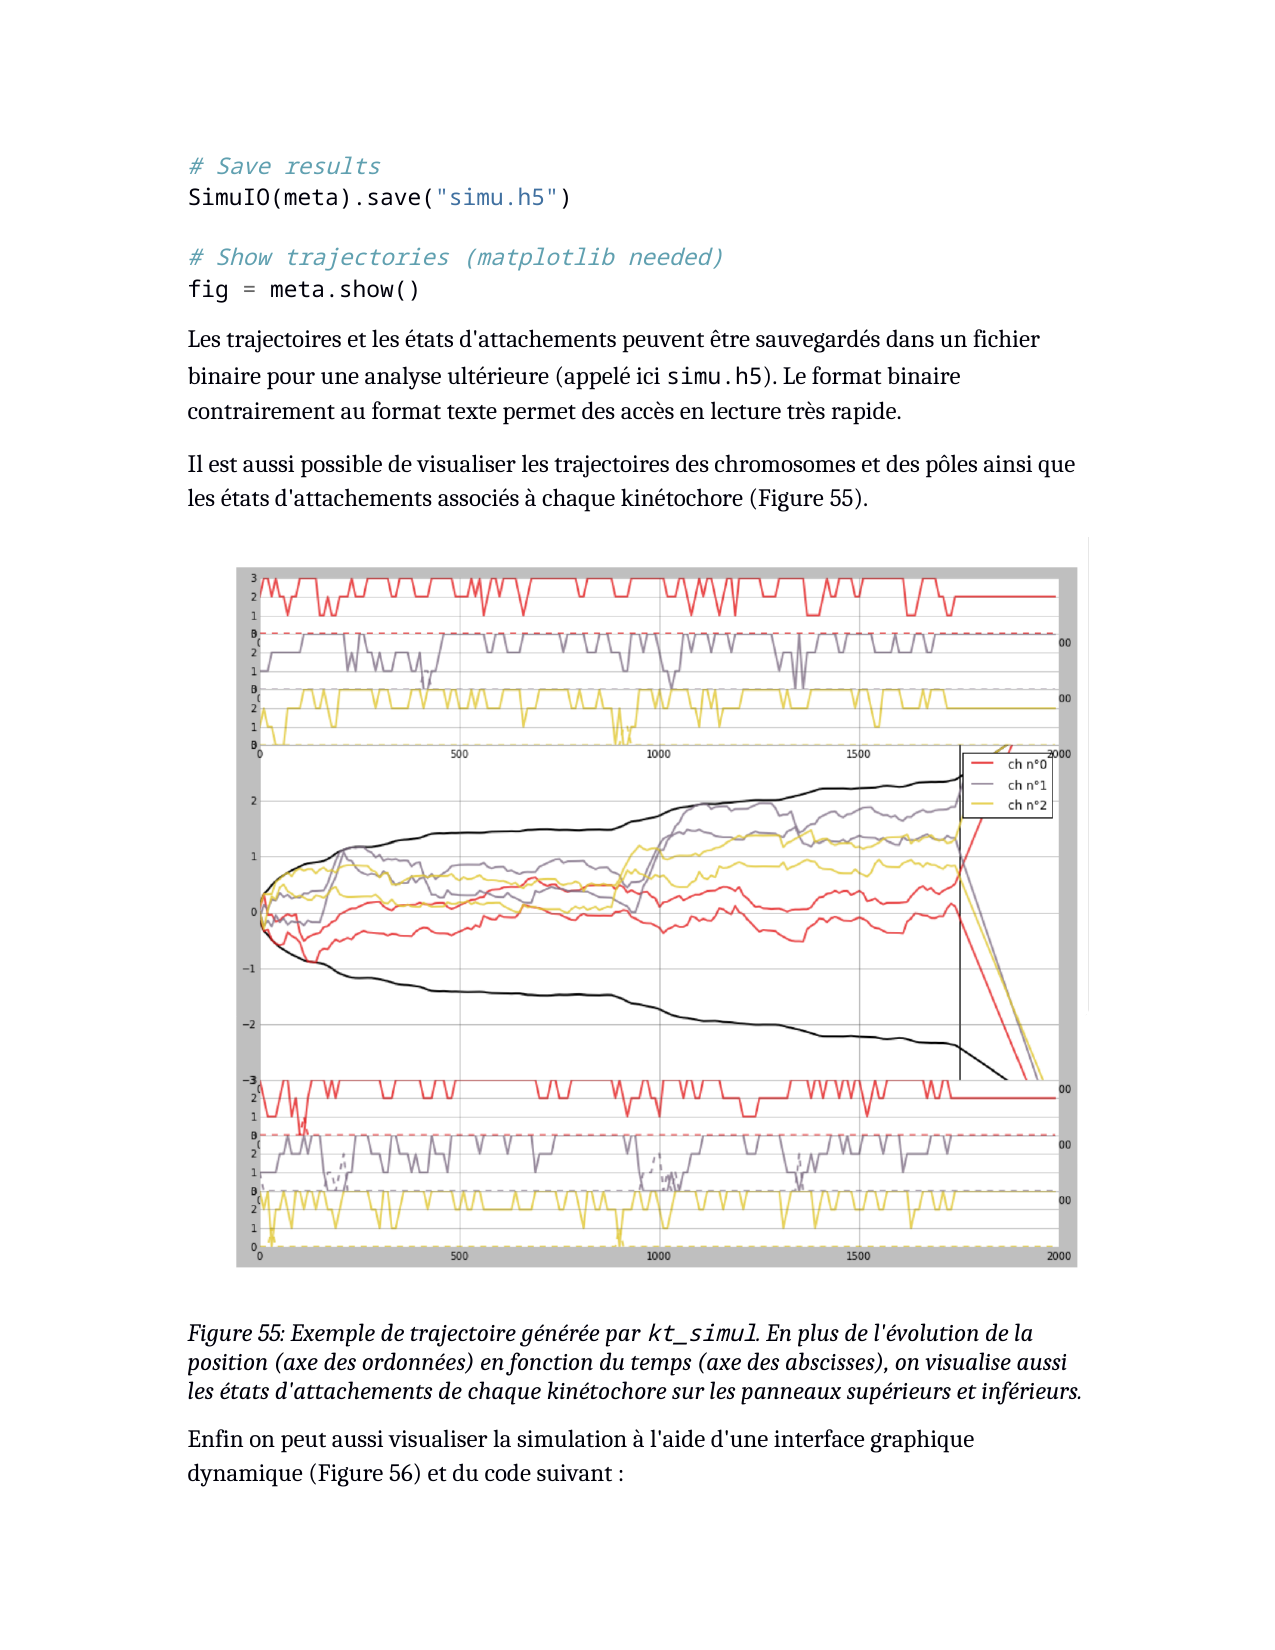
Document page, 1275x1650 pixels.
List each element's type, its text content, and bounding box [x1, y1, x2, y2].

text Figure 55: Exemple de trajectoire générée par kt_simul. En plus de l'évolution de la position (axe des ordonnées) en fonction du temps (axe des abscisses), on visualise aussi les états d'attachements de chaque kinétochore sur les panneaux supérieurs et inférieurs. [187, 1317, 1087, 1406]
text Les trajectoires et les états d'attachements peuvent être sauvegardés dans un fichier binaire pour une analyse ultérieure (appelé ici simu.h5). Le format binaire contrairement au format texte permet des accès en lecture très rapide. [187, 324, 1087, 425]
text Il est aussi possible de visualiser les trajectoires des chromosomes et des pôles ainsi que les états d'attachements associés à chaque kinétochore (Figure 55). [187, 450, 1087, 513]
text Enfin on peut aussi visualiser la simulation à l'aide d'une interface graphique dynamique (Figure 56) et du code suivant : [187, 1424, 1087, 1488]
picture [206, 537, 1107, 1297]
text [187, 150, 1087, 304]
